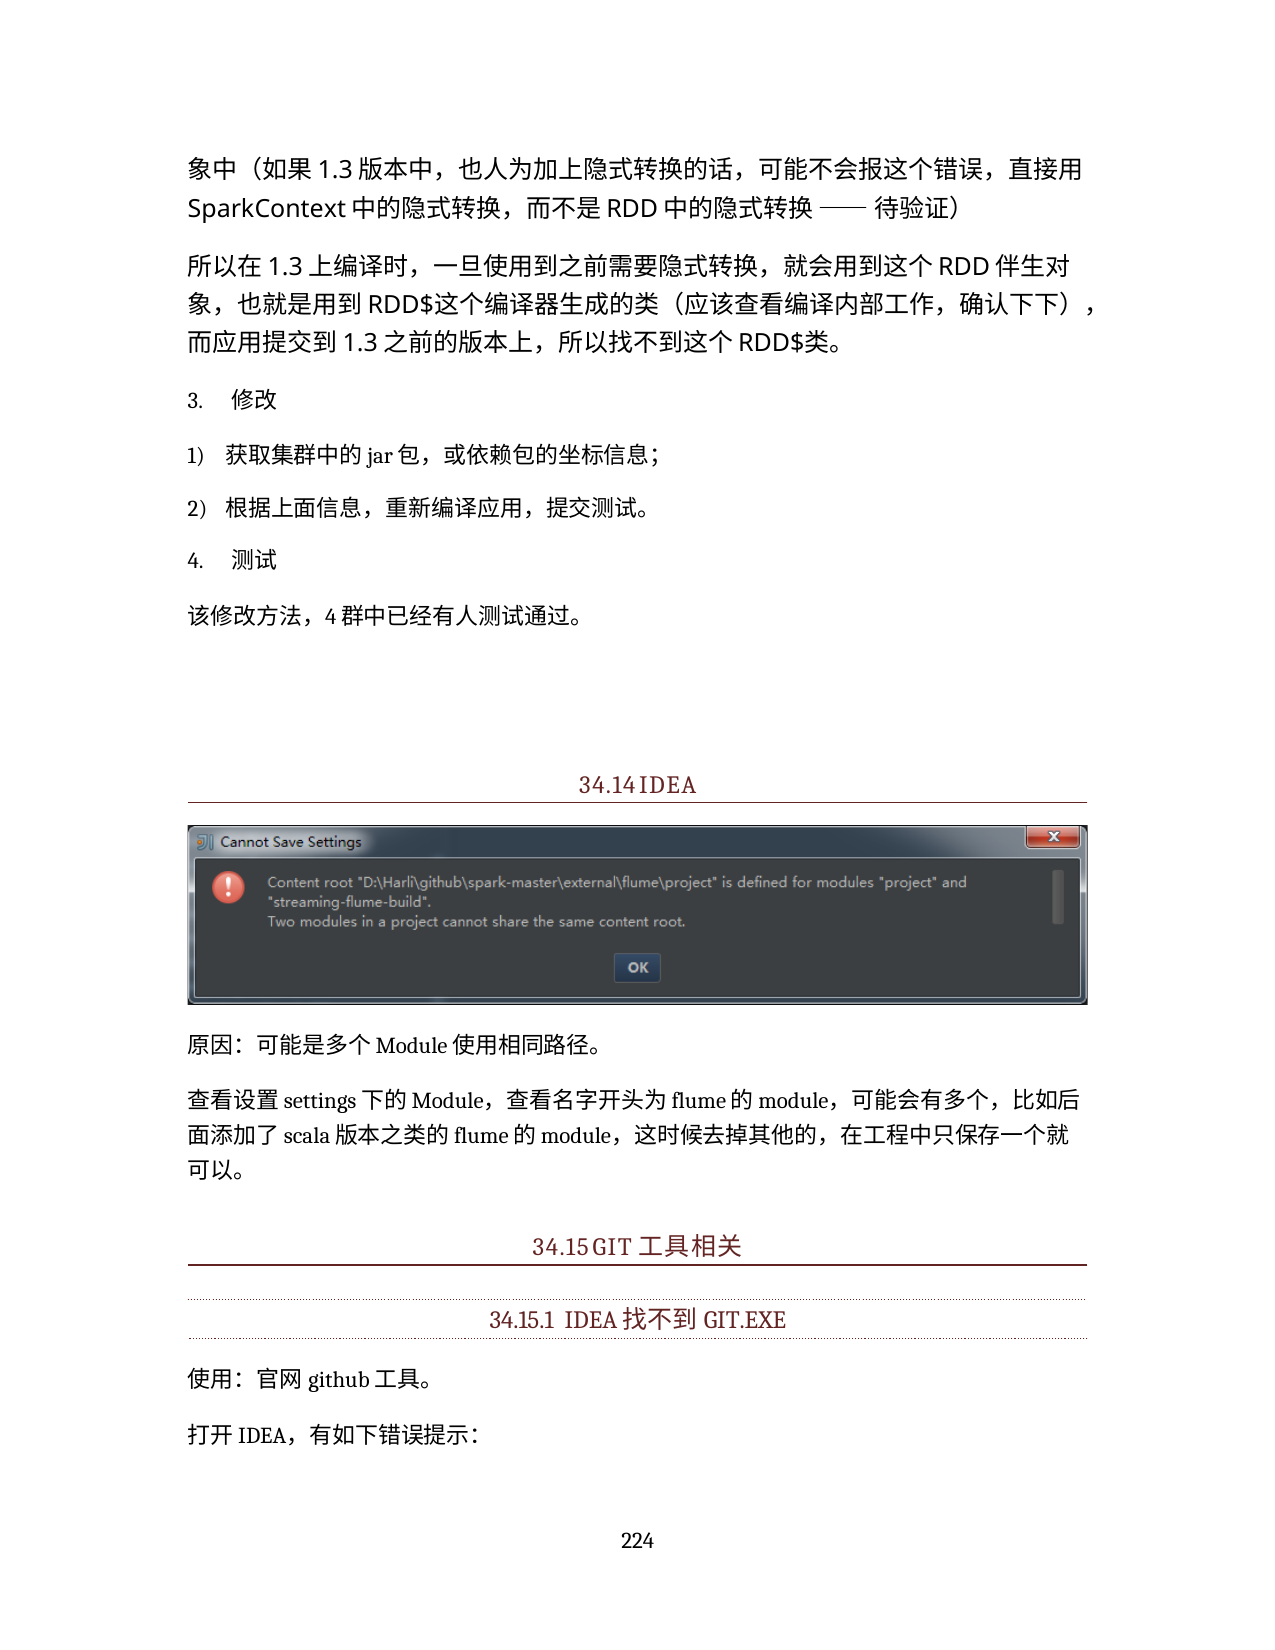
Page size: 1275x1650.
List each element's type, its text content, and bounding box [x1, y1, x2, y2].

text 查看设置settings下的Module，查看名字开头为flume的module，可能会有多个，比如后面添加了scala版本之类的flume的module，这时候去掉其他的，在工程中只保存一个就可以。 [187, 1082, 1087, 1185]
text 该修改方法，4群中已经有人测试通过。 [187, 598, 1087, 631]
text 打开IDEA，有如下错误提示： [187, 1417, 1087, 1450]
list 根据上面信息，重新编译应用，提交测试。 [187, 490, 1087, 523]
subtitle IDEA找不到 git.exe [187, 1298, 1087, 1339]
list 获取集群中的jar包，或依赖包的坐标信息； [187, 437, 1087, 471]
text 使用：官网 github 工具。 [187, 1361, 1087, 1395]
text 所以在1.3上编译时，一旦使用到之前需要隐式转换，就会用到这个RDD伴生对象，也就是用到RDD$这个编译器生成的类（应该查看编译内部工作，确认下下），而应用提交到1.3之前的版本上，所以找不到这个RDD$类。 [187, 247, 1087, 359]
text 原因：可能是多个Module使用相同路径。 [187, 1027, 1087, 1060]
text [187, 150, 1087, 224]
subtitle Git工具相关 [187, 1228, 1087, 1266]
list 修改 [187, 382, 1087, 415]
list 测试 [187, 542, 1087, 576]
picture [187, 825, 1088, 1005]
subtitle IDEA [187, 771, 1087, 803]
